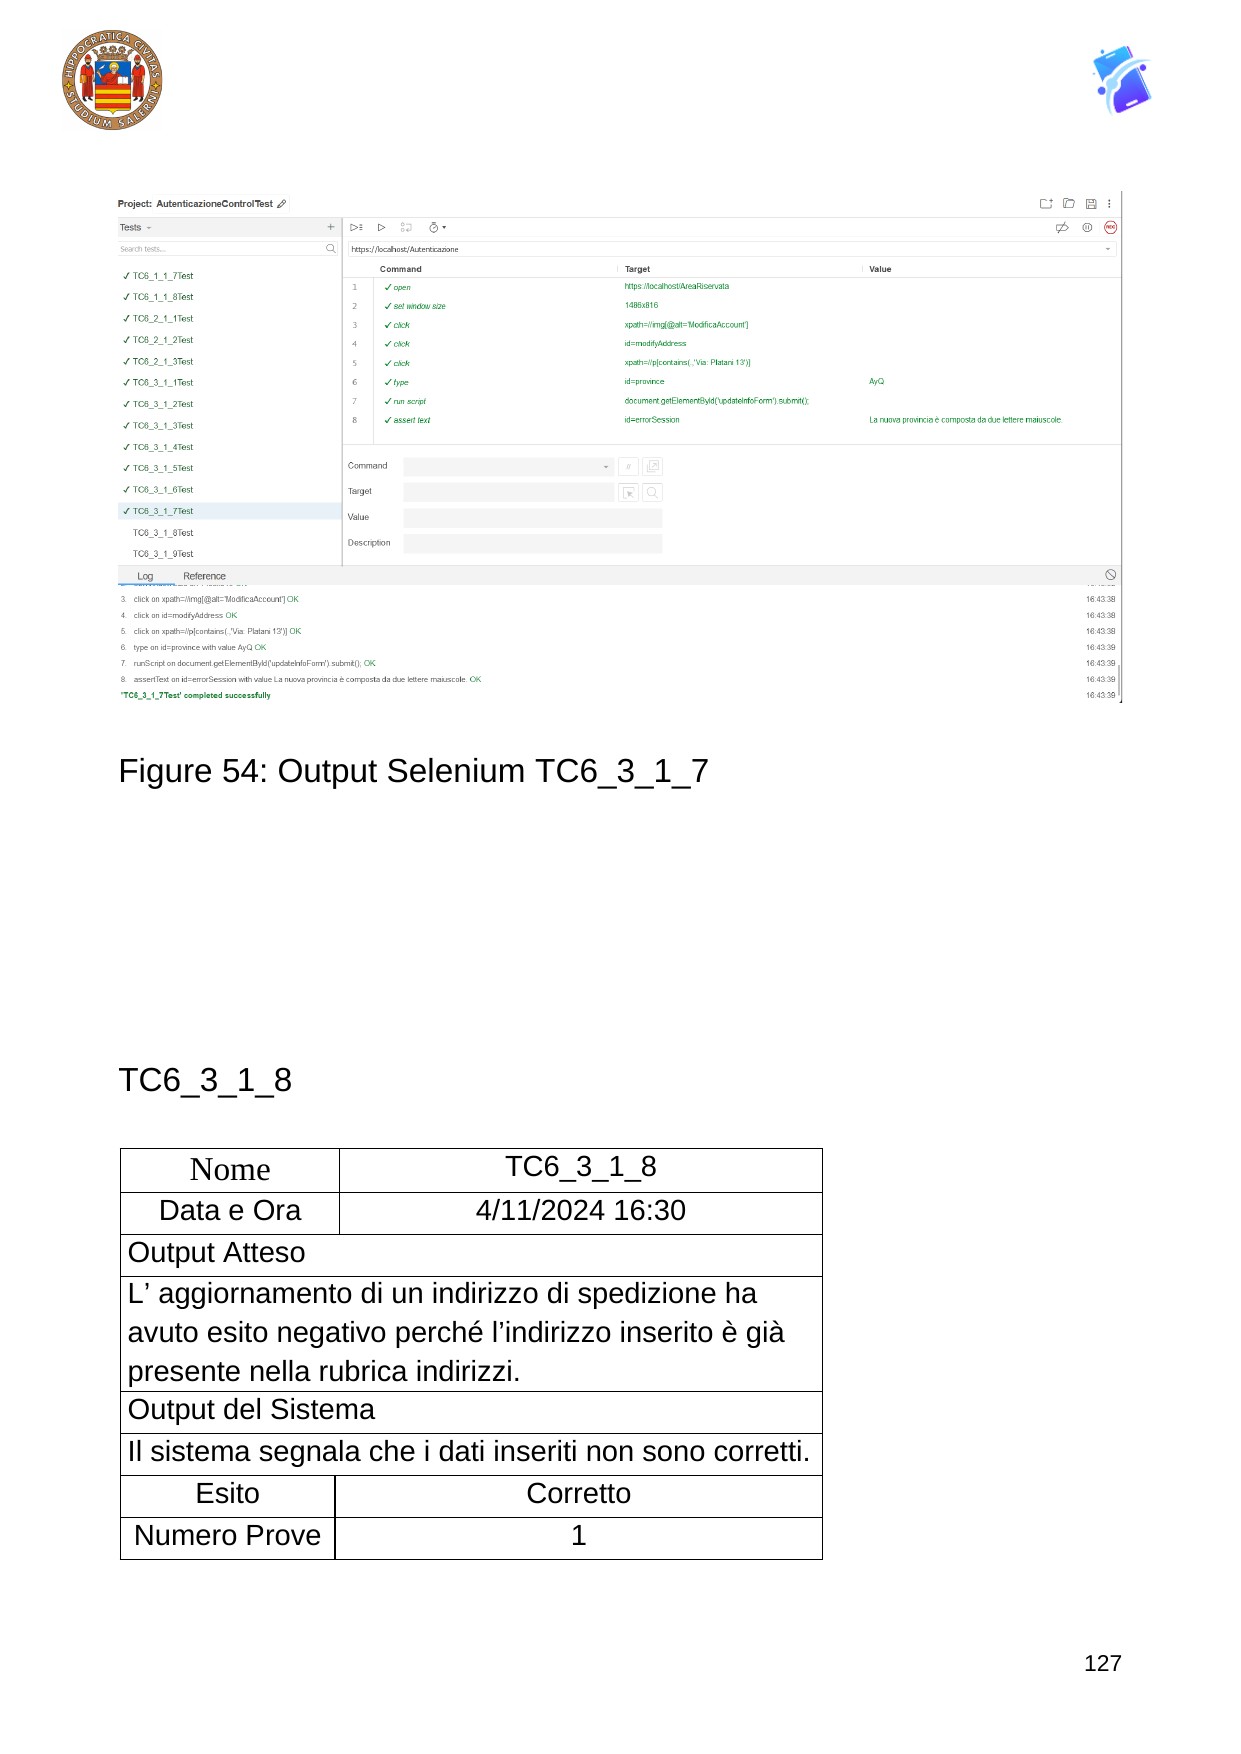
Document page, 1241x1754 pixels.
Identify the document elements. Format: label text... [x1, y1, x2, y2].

table_cell Numero Prove [121, 1518, 334, 1559]
table_cell 1 [336, 1518, 822, 1559]
table_header Nome [121, 1149, 339, 1192]
table_cell Data e Ora [121, 1193, 339, 1233]
table_cell L’ aggiornamento di un indirizzo di spedizione ha avuto esito negativo perché l’indirizzo inserito è già presente nella rubrica indirizzi. [121, 1277, 822, 1391]
table_cell Esito [121, 1476, 334, 1517]
picture [61, 29, 163, 131]
text TC6_3_1_8 [118, 1060, 1122, 1098]
table_header TC6_3_1_8 [340, 1149, 822, 1192]
table_cell 4/11/2024 16:30 [340, 1193, 822, 1233]
table_cell Il sistema segnala che i dati inseriti non sono corretti. [121, 1434, 822, 1475]
text Figure 54: Output Selenium TC6_3_1_7 [118, 751, 1122, 789]
picture [118, 191, 1123, 703]
picture [1066, 25, 1178, 147]
table_cell Corretto [336, 1476, 822, 1517]
table_cell Output Atteso [121, 1235, 822, 1276]
table_cell Output del Sistema [121, 1392, 822, 1433]
